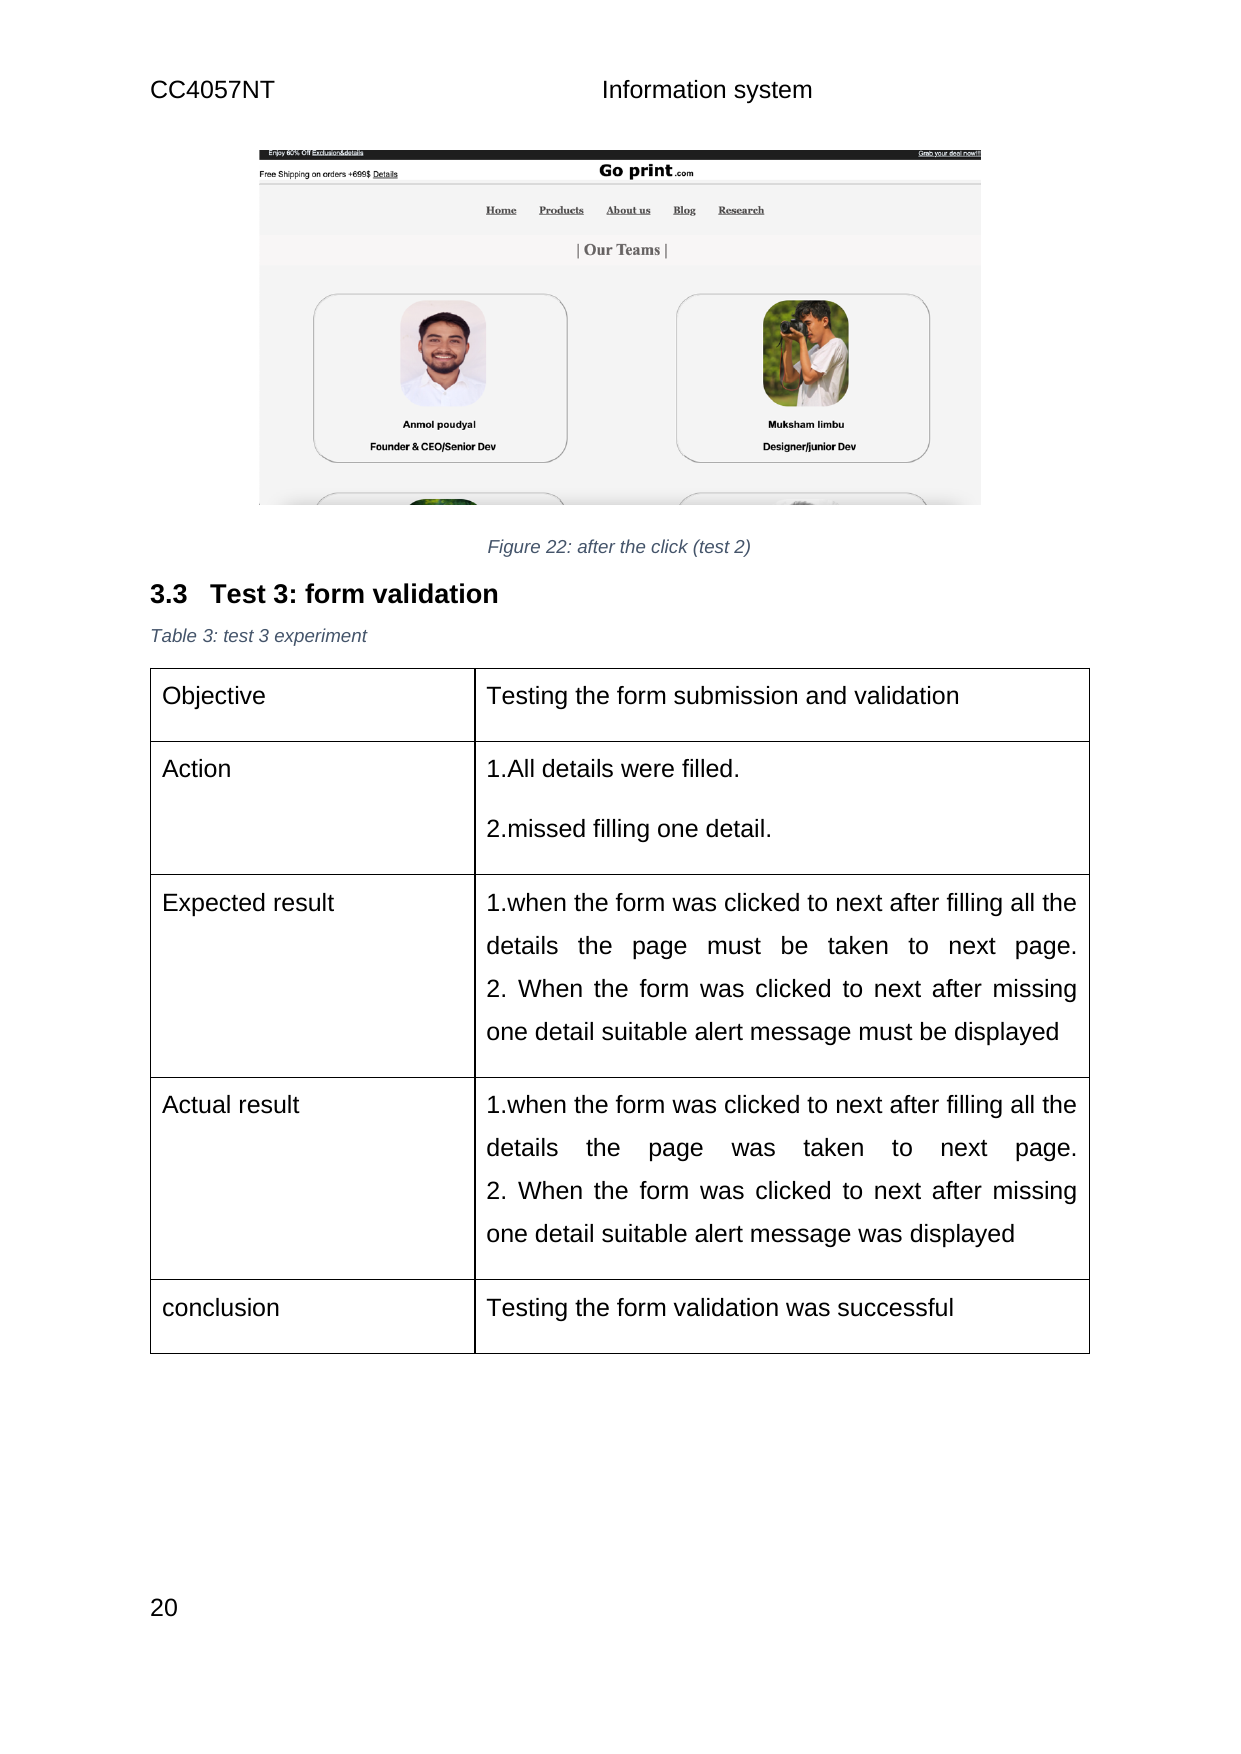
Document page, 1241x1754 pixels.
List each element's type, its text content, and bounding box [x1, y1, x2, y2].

table_cell 1.when the form was clicked to next after filling all the details the page must be taken to next page. 2. When the form was clicked to next after missing one detail suitable alert message must be displayed [476, 875, 1089, 1077]
table_cell conclusion [151, 1280, 474, 1352]
table_cell Expected result [151, 875, 474, 1077]
table_header Testing the form submission and validation [476, 669, 1089, 741]
table_cell Action [151, 742, 474, 874]
table_cell 1.when the form was clicked to next after filling all the details the page was taken to next page. 2. When the form was clicked to next after missing one detail suitable alert message was displayed [476, 1078, 1089, 1279]
table_cell Actual result [151, 1078, 474, 1279]
table_header Objective [151, 669, 474, 741]
text Table 3: test 3 experiment [150, 625, 1090, 647]
text Figure 22: after the click (test 2) [150, 536, 1090, 558]
table_cell Testing the form validation was successful [476, 1280, 1089, 1352]
subtitle Test 3: form validation [150, 578, 1090, 610]
table_cell 1.All details were filled. 2.missed filling one detail. [476, 742, 1089, 874]
picture [259, 150, 981, 505]
